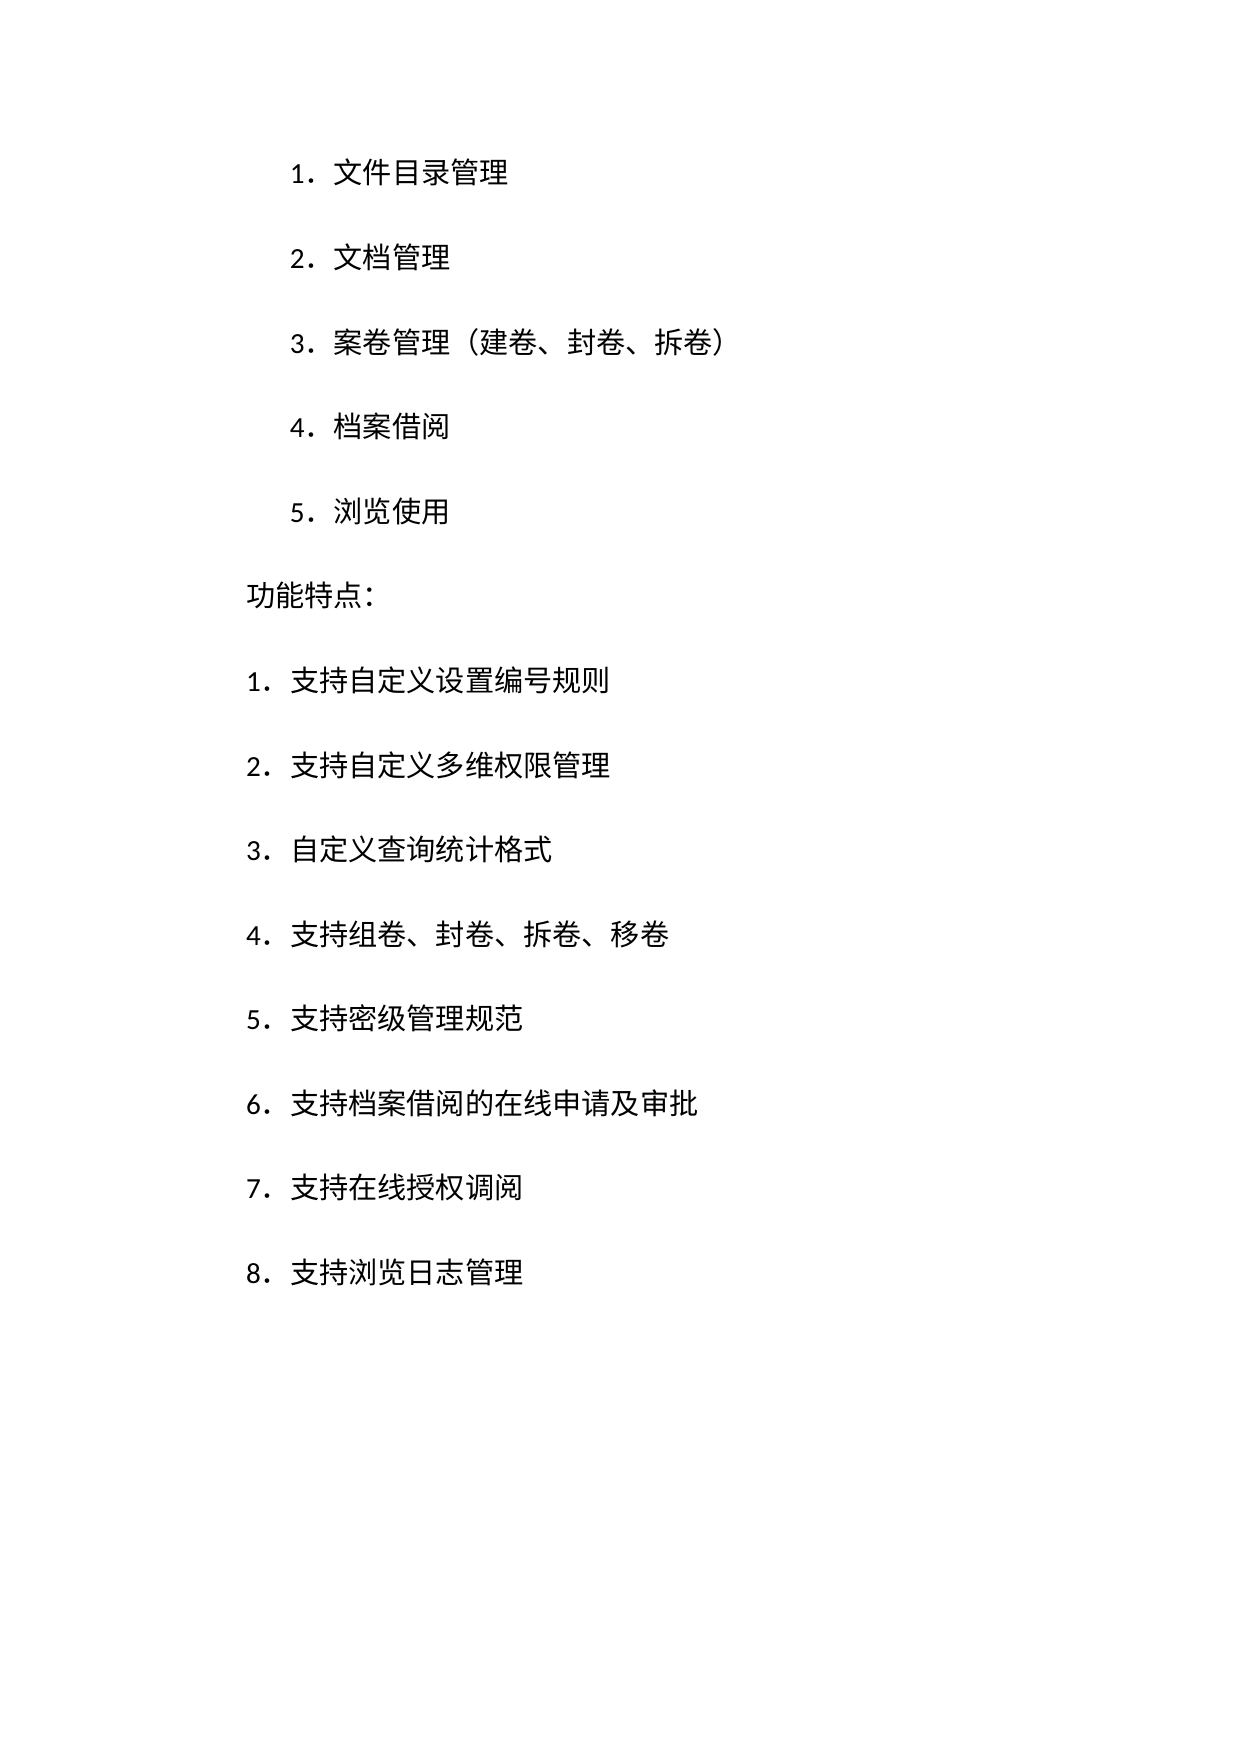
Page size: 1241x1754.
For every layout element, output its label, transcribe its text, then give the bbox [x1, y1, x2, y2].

list 支持自定义多维权限管理 [187, 742, 1053, 784]
list 文档管理 [231, 234, 1053, 277]
list 支持密级管理规范 [187, 996, 1053, 1038]
list 文件目录管理 [231, 150, 1053, 192]
list 支持浏览日志管理 [187, 1249, 1053, 1292]
text 功能特点： [187, 573, 1053, 615]
list 支持在线授权调阅 [187, 1165, 1053, 1207]
list 自定义查询统计格式 [187, 827, 1053, 869]
list 支持组卷、封卷、拆卷、移卷 [187, 911, 1053, 953]
list 案卷管理（建卷、封卷、拆卷） [231, 319, 1053, 361]
list 支持自定义设置编号规则 [187, 657, 1053, 700]
list 浏览使用 [231, 488, 1053, 531]
list 档案借阅 [231, 404, 1053, 446]
list 支持档案借阅的在线申请及审批 [187, 1080, 1053, 1123]
